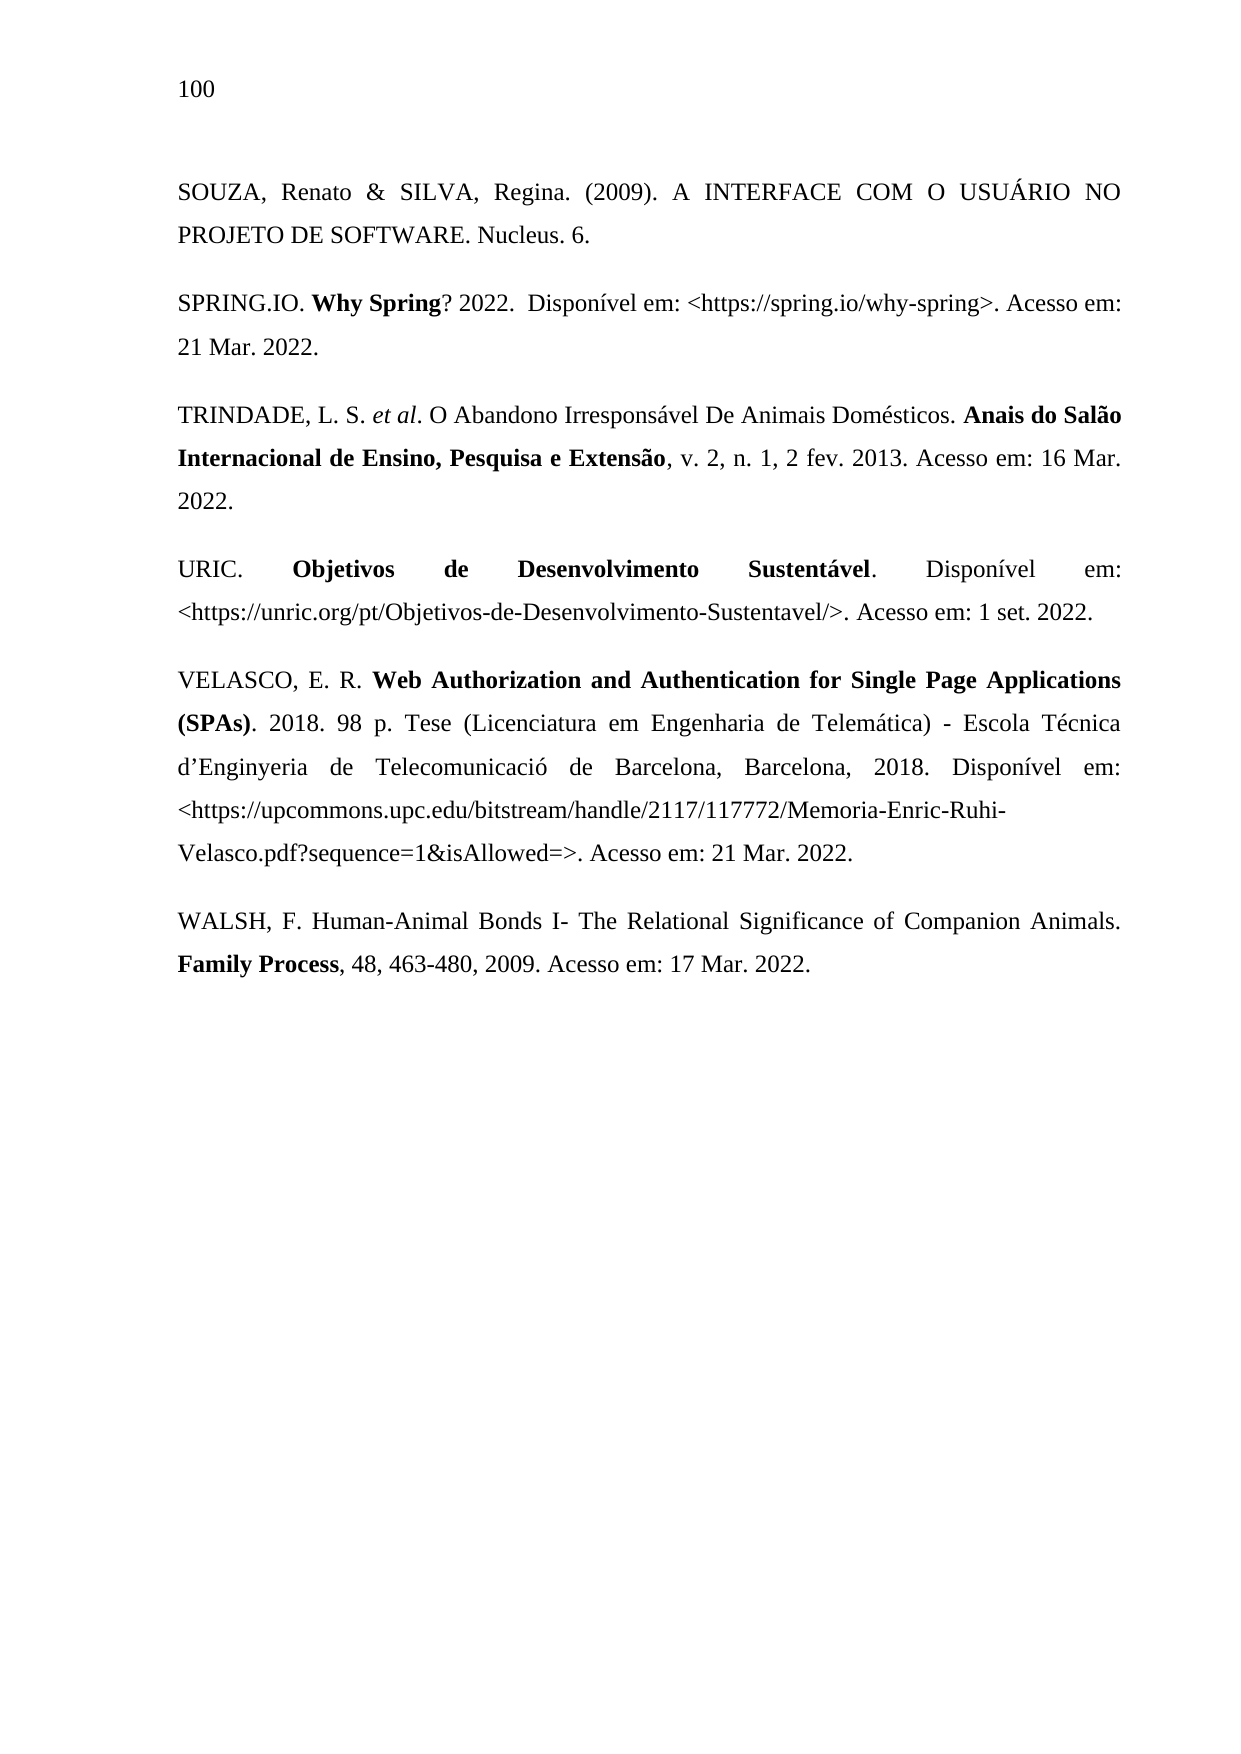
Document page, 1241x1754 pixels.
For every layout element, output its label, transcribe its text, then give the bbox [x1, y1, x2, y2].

text URIC. Objetivos de Desenvolvimento Sustentável. Disponível em: <https://unric.org/pt/Objetivos-de-Desenvolvimento-Sustentavel/>. Acesso em: 1 set. 2022. [177, 554, 1122, 626]
text TRINDADE, L. S. et al. O Abandono Irresponsável De Animais Domésticos. Anais do Salão Internacional de Ensino, Pesquisa e Extensão, v. 2, n. 1, 2 fev. 2013. Acesso em: 16 Mar. 2022. [177, 400, 1122, 515]
text VELASCO, E. R. Web Authorization and Authentication for Single Page Applications (SPAs). 2018. 98 p. Tese (Licenciatura em Engenharia de Telemática) - Escola Técnica d’Enginyeria de Telecomunicació de Barcelona, Barcelona, 2018. Disponível em: <https://upcommons.upc.edu/bitstream/handle/2117/117772/Memoria-Enric-Ruhi-Velasco.pdf?sequence=1&isAllowed=>. Acesso em: 21 Mar. 2022. [177, 665, 1122, 867]
text WALSH, F. Human-Animal Bonds I- The Relational Significance of Companion Animals. Family Process, 48, 463-480, 2009. Acesso em: 17 Mar. 2022. [177, 906, 1122, 978]
text SOUZA, Renato & SILVA, Regina. (2009). A INTERFACE COM O USUÁRIO NO PROJETO DE SOFTWARE. Nucleus. 6. [177, 177, 1122, 249]
text SPRING.IO. Why Spring? 2022. Disponível em: <https://spring.io/why-spring>. Acesso em: 21 Mar. 2022. [177, 288, 1122, 360]
